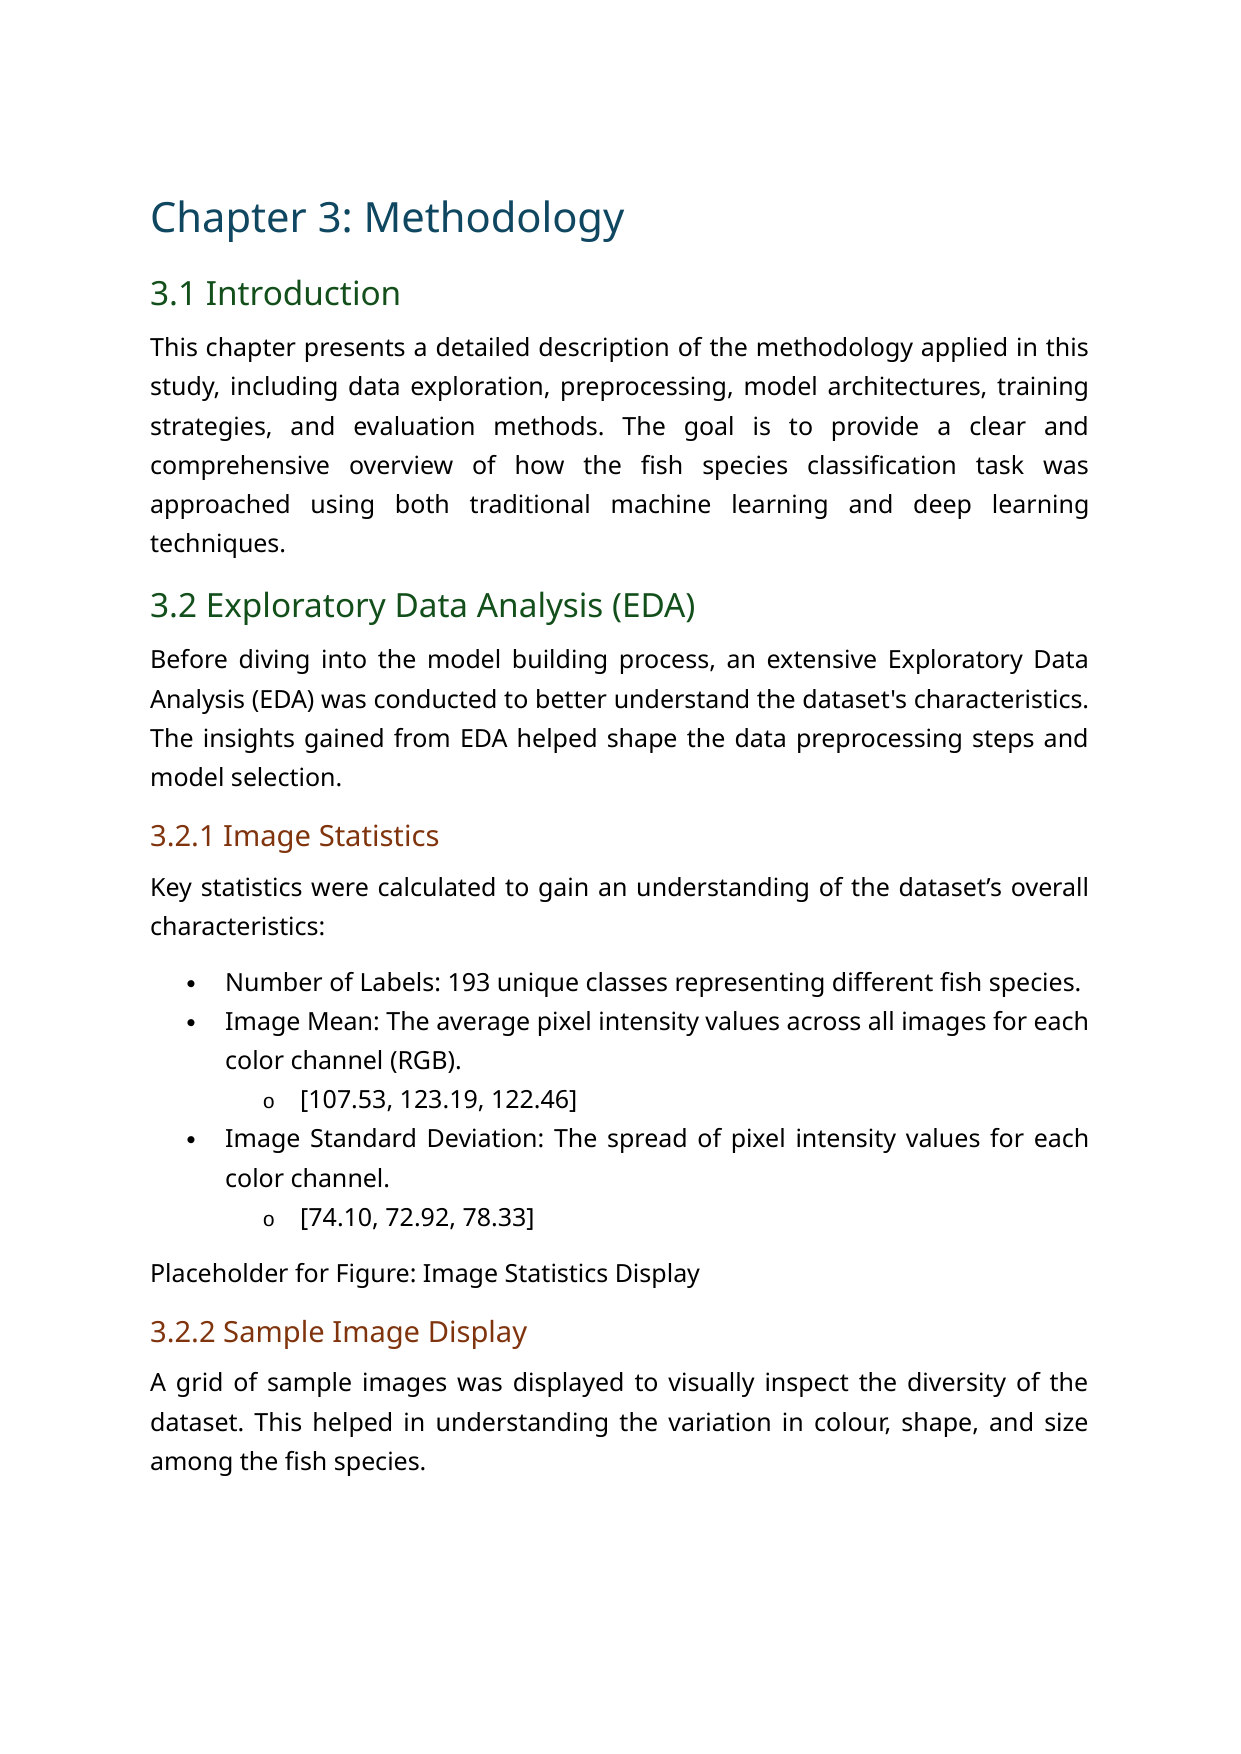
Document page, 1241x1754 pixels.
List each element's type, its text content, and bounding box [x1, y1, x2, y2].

list Number of Labels: 193 unique classes representing different fish species. [187, 964, 1090, 998]
subtitle 3.1 Introduction [150, 269, 1090, 315]
list [74.10, 72.92, 78.33] [262, 1199, 1090, 1233]
list Image Mean: The average pixel intensity values across all images for each color channel (RGB). [187, 1003, 1090, 1077]
subtitle 3.2.1 Image Statistics [150, 815, 1090, 855]
text Key statistics were calculated to gain an understanding of the dataset’s overall characteristics: [150, 869, 1090, 943]
list Image Standard Deviation: The spread of pixel intensity values for each color channel. [187, 1121, 1090, 1194]
subtitle 3.2 Exploratory Data Analysis (EDA) [150, 582, 1090, 627]
text Placeholder for Figure: Image Statistics Display [150, 1255, 1090, 1289]
list [107.53, 123.19, 122.46] [262, 1082, 1090, 1116]
subtitle 3.2.2 Sample Image Display [150, 1311, 1090, 1351]
subtitle Chapter 3: Methodology [150, 187, 1090, 244]
text This chapter presents a detailed description of the methodology applied in this study, including data exploration, preprocessing, model architectures, training strategies, and evaluation methods. The goal is to provide a clear and comprehensive overview of how the fish species classification task was approached using both traditional machine learning and deep learning techniques. [150, 330, 1090, 560]
text Before diving into the model building process, an extensive Exploratory Data Analysis (EDA) was conducted to better understand the dataset's characteristics. The insights gained from EDA helped shape the data preprocessing steps and model selection. [150, 642, 1090, 794]
text A grid of sample images was displayed to visually inspect the diversity of the dataset. This helped in understanding the variation in colour, shape, and size among the fish species. [150, 1365, 1090, 1477]
